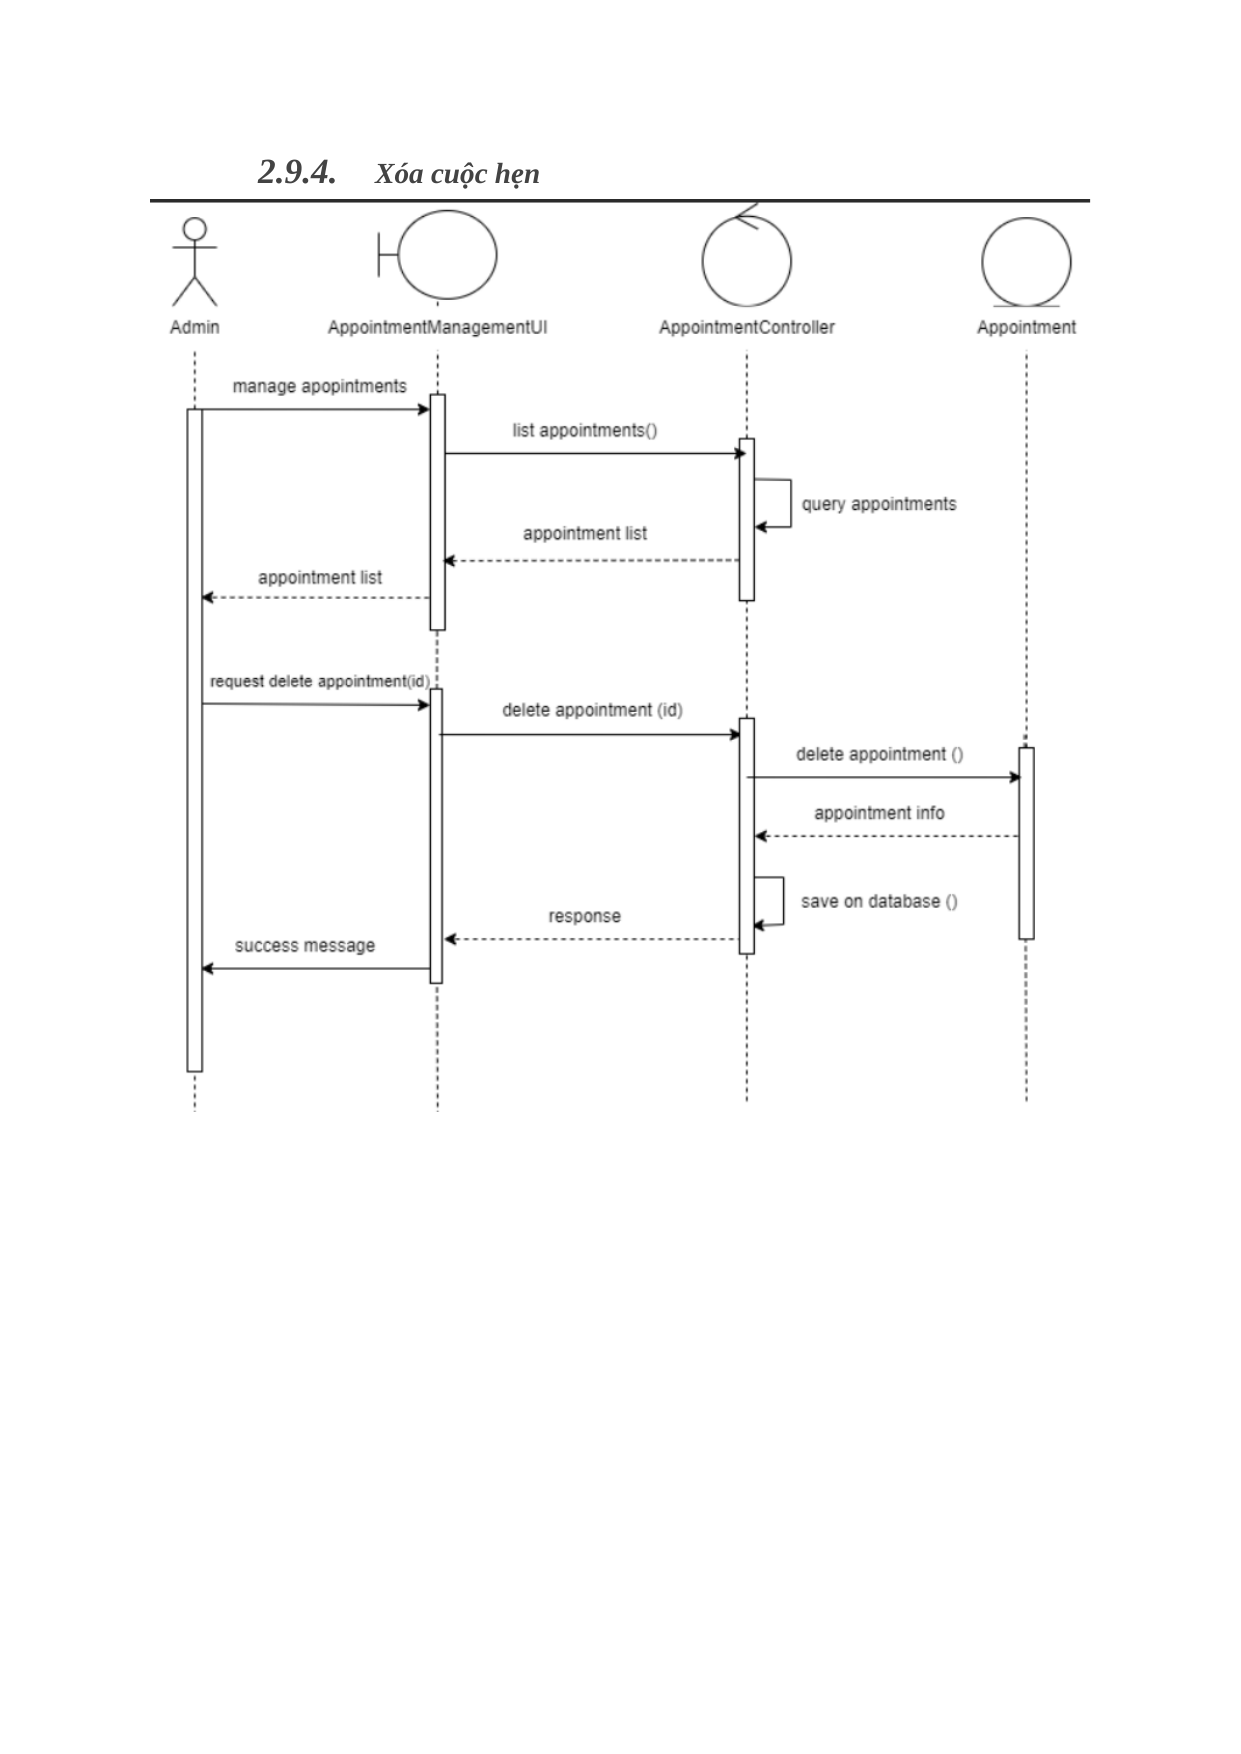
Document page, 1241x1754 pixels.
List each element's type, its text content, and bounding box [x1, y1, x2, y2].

picture [150, 199, 1091, 1112]
subtitle Xóa cuộc hẹn [337, 150, 1090, 191]
